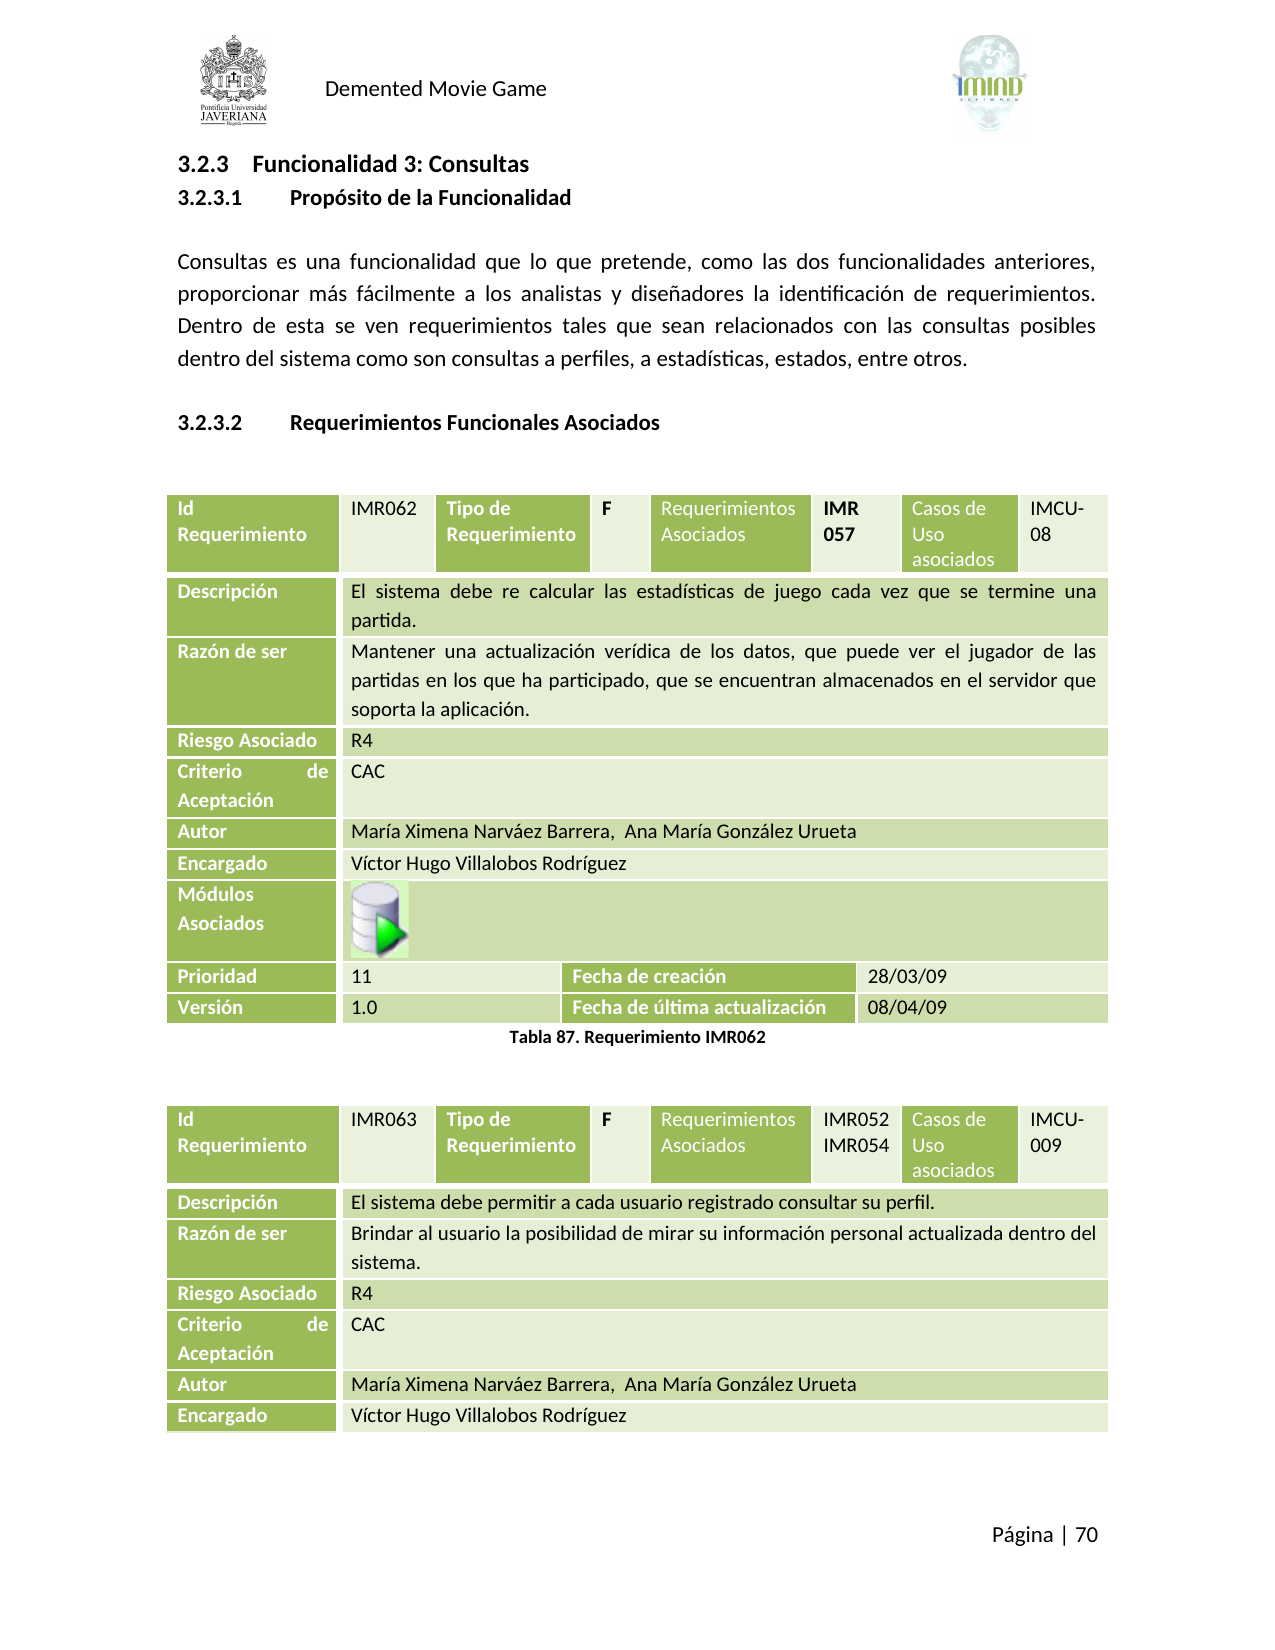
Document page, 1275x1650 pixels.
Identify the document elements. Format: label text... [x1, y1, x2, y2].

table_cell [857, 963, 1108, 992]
text Tabla 87. Requerimiento IMR062 [177, 1025, 1098, 1048]
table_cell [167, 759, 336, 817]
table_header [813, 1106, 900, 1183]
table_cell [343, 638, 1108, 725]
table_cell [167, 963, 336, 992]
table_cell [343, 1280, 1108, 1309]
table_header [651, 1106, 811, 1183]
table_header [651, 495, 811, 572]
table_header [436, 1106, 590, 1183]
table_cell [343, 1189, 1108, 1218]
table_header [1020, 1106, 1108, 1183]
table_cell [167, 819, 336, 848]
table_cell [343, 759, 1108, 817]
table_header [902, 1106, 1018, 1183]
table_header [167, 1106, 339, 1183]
subtitle Requerimientos Funcionales Asociados [177, 408, 1098, 436]
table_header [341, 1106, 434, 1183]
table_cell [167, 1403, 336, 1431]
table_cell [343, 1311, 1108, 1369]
picture [951, 35, 1033, 138]
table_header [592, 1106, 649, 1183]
subtitle Propósito de la Funcionalidad [177, 183, 1098, 211]
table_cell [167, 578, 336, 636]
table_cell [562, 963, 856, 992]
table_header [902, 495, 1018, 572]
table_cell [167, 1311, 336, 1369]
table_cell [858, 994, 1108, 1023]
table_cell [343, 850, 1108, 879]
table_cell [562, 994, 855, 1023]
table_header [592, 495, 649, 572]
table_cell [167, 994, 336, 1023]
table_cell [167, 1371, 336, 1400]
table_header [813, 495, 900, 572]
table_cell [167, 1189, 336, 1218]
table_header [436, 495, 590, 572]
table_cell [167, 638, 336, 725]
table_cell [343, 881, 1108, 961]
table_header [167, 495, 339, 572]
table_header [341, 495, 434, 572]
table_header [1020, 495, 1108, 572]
text Consultas es una funcionalidad que lo que pretende, como las dos funcionalidades anteriores, proporcionar más fácilmente a los analistas y diseñadores la identificación de requerimientos. Dentro de esta se ven requerimientos tales que sean relacionados con las consultas posibles dentro del sistema como son consultas a perfiles, a estadísticas, estados, entre otros. [177, 247, 1098, 372]
picture [200, 35, 267, 126]
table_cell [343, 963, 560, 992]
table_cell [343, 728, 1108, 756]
subtitle Funcionalidad 3: Consultas [177, 148, 1098, 178]
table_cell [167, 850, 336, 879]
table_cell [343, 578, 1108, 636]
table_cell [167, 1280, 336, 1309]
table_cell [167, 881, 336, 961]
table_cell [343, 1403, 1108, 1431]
picture [350, 880, 409, 958]
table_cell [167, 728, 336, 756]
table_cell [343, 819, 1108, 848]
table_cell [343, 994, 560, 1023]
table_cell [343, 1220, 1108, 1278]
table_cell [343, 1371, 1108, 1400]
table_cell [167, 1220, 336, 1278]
